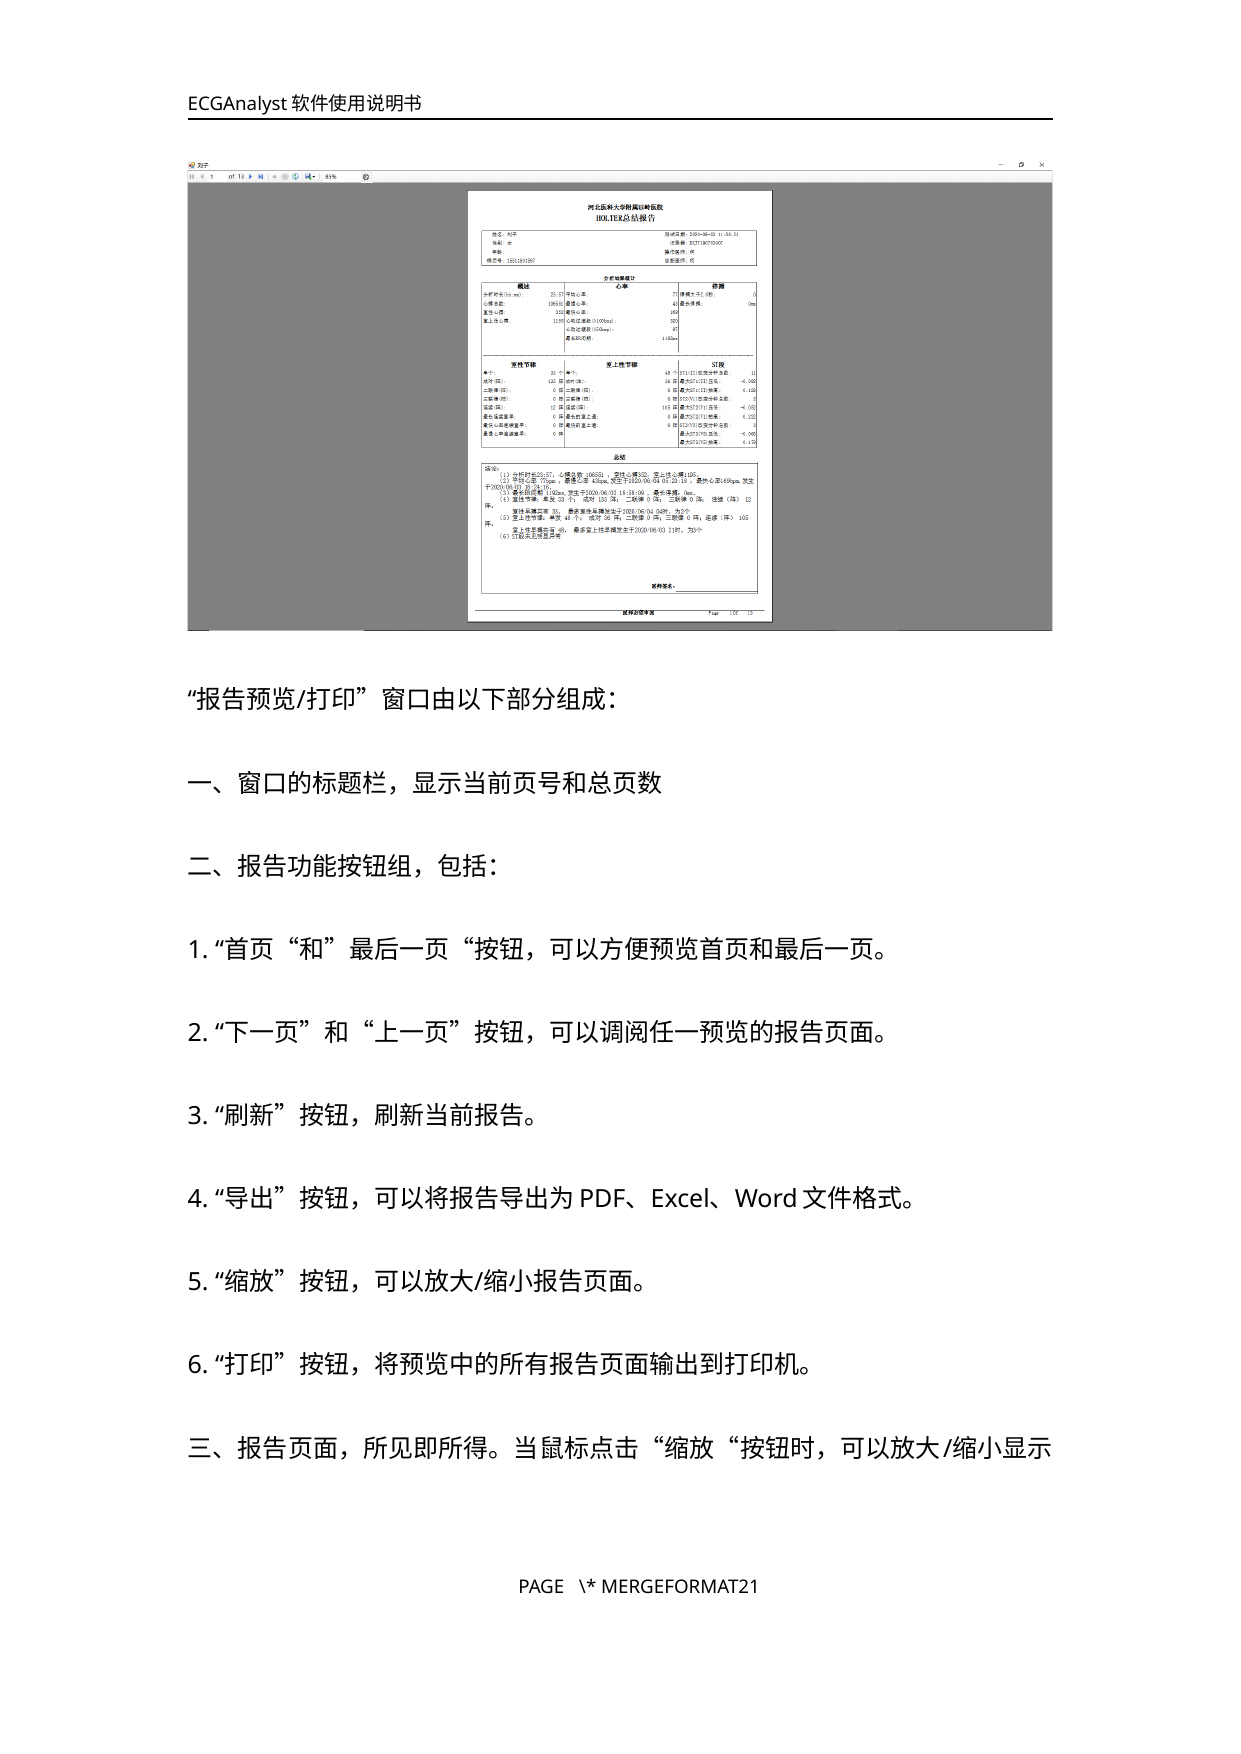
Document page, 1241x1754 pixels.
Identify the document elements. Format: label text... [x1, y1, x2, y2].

text 5. “缩放”按钮，可以放大/缩小报告页面。 [187, 1247, 1053, 1312]
text 2. “下一页”和“上一页”按钮，可以调阅任一预览的报告页面。 [187, 998, 1053, 1063]
picture [187, 161, 1053, 631]
text “报告预览/打印”窗口由以下部分组成： [187, 666, 1053, 731]
text 3. “刷新”按钮，刷新当前报告。 [187, 1081, 1053, 1146]
text 6. “打印”按钮，将预览中的所有报告页面输出到打印机。 [187, 1331, 1053, 1396]
text 一、窗口的标题栏，显示当前页号和总页数 [187, 749, 1053, 814]
text 1. “首页“和”最后一页“按钮，可以方便预览首页和最后一页。 [187, 915, 1053, 980]
text 二、报告功能按钮组，包括： [187, 832, 1053, 897]
text 4. “导出”按钮，可以将报告导出为PDF、Excel、Word文件格式。 [187, 1164, 1053, 1229]
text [187, 1414, 1053, 1479]
